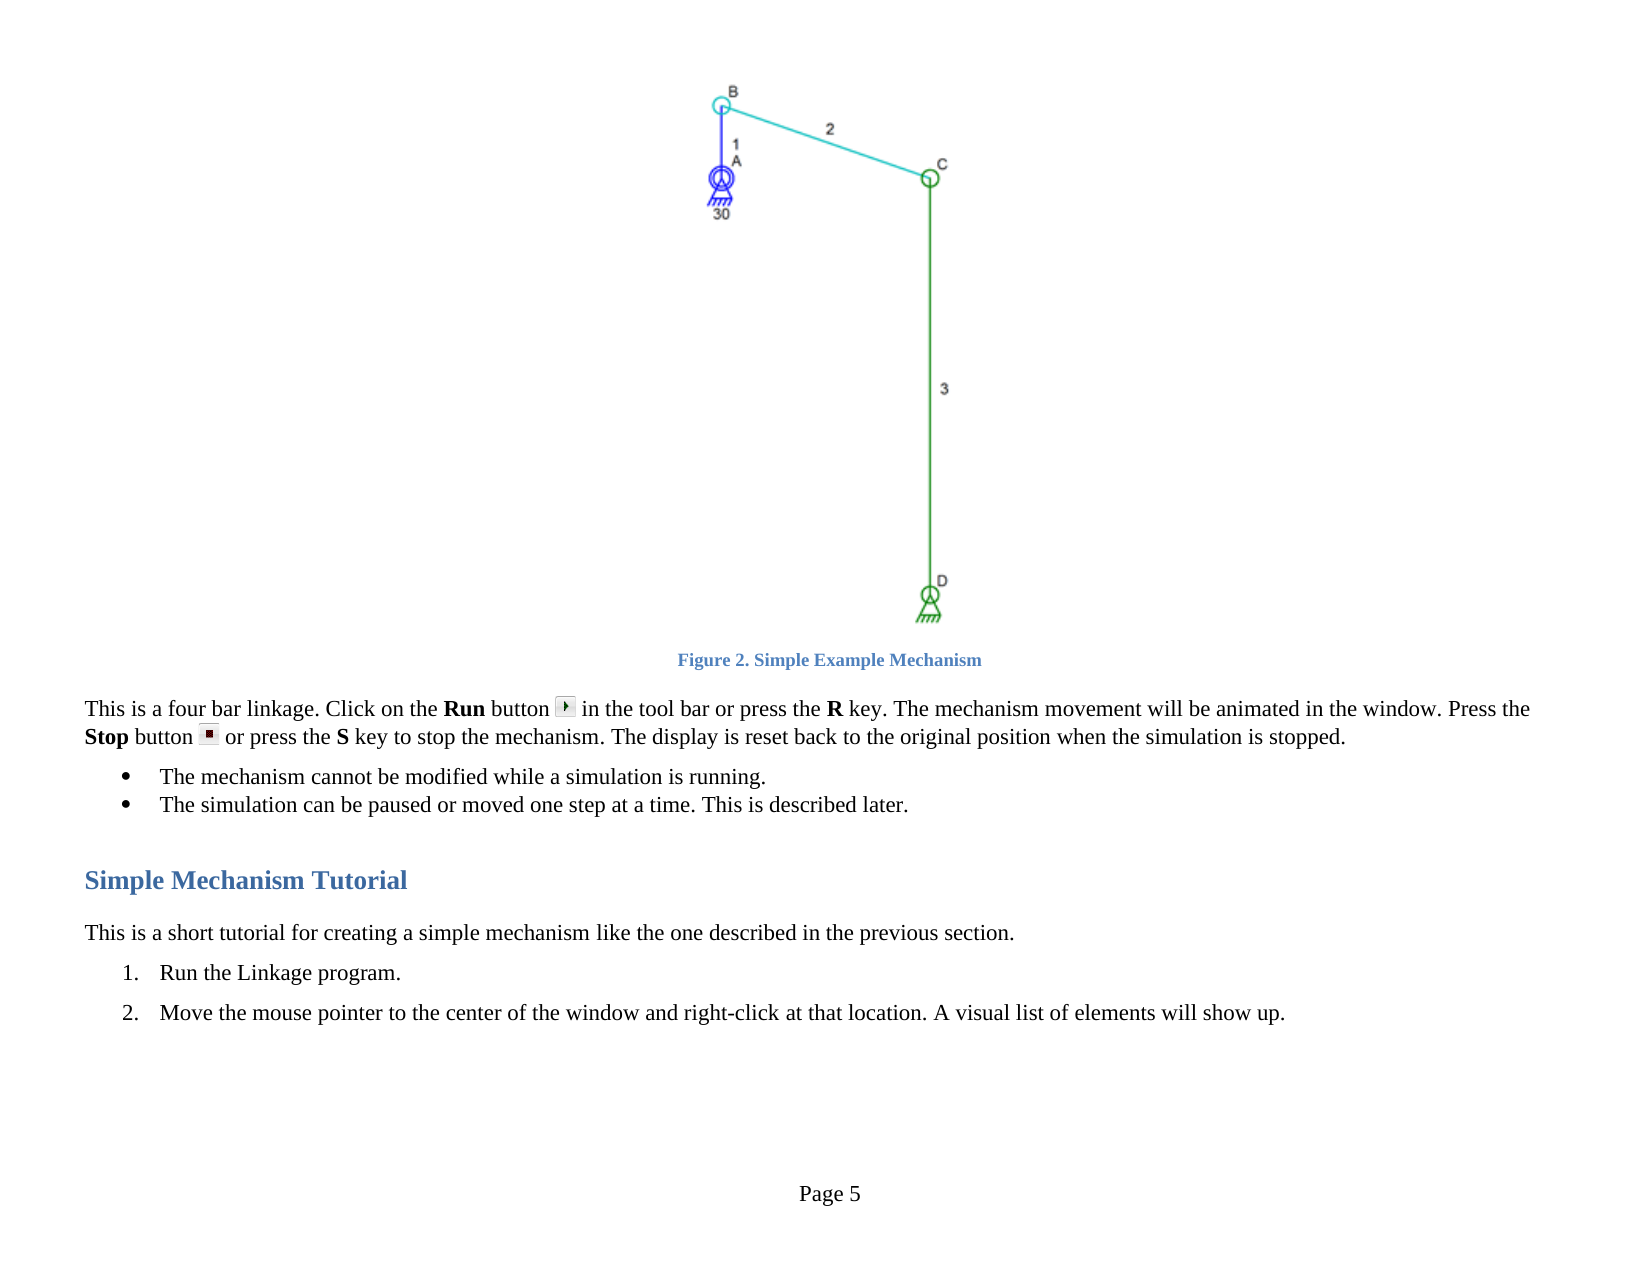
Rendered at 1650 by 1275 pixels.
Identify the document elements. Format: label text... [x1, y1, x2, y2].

picture [555, 696, 576, 717]
picture [676, 75, 983, 635]
text Figure 2. Simple Example Mechanism [84, 649, 1575, 670]
text This is a short tutorial for creating a simple mechanism like the one described in the previous section. [84, 919, 1575, 945]
list The simulation can be paused or moved one step at a time. This is described later. [122, 791, 1575, 817]
list Run the Linkage program. [122, 959, 1575, 986]
text This is a four bar linkage. Click on the Run button in the tool bar or press the R key. The mechanism movement will be animated in the window. Press the Stop button or press the S key to stop the mechanism. The display is reset back to the original position when the simulation is stopped. [84, 695, 1575, 749]
list The mechanism cannot be modified while a simulation is running. [122, 763, 1575, 789]
list Move the mouse pointer to the center of the window and right-click at that location. A visual list of elements will show up. [122, 999, 1575, 1053]
subtitle Simple Mechanism Tutorial [84, 864, 1575, 895]
picture [198, 723, 220, 745]
